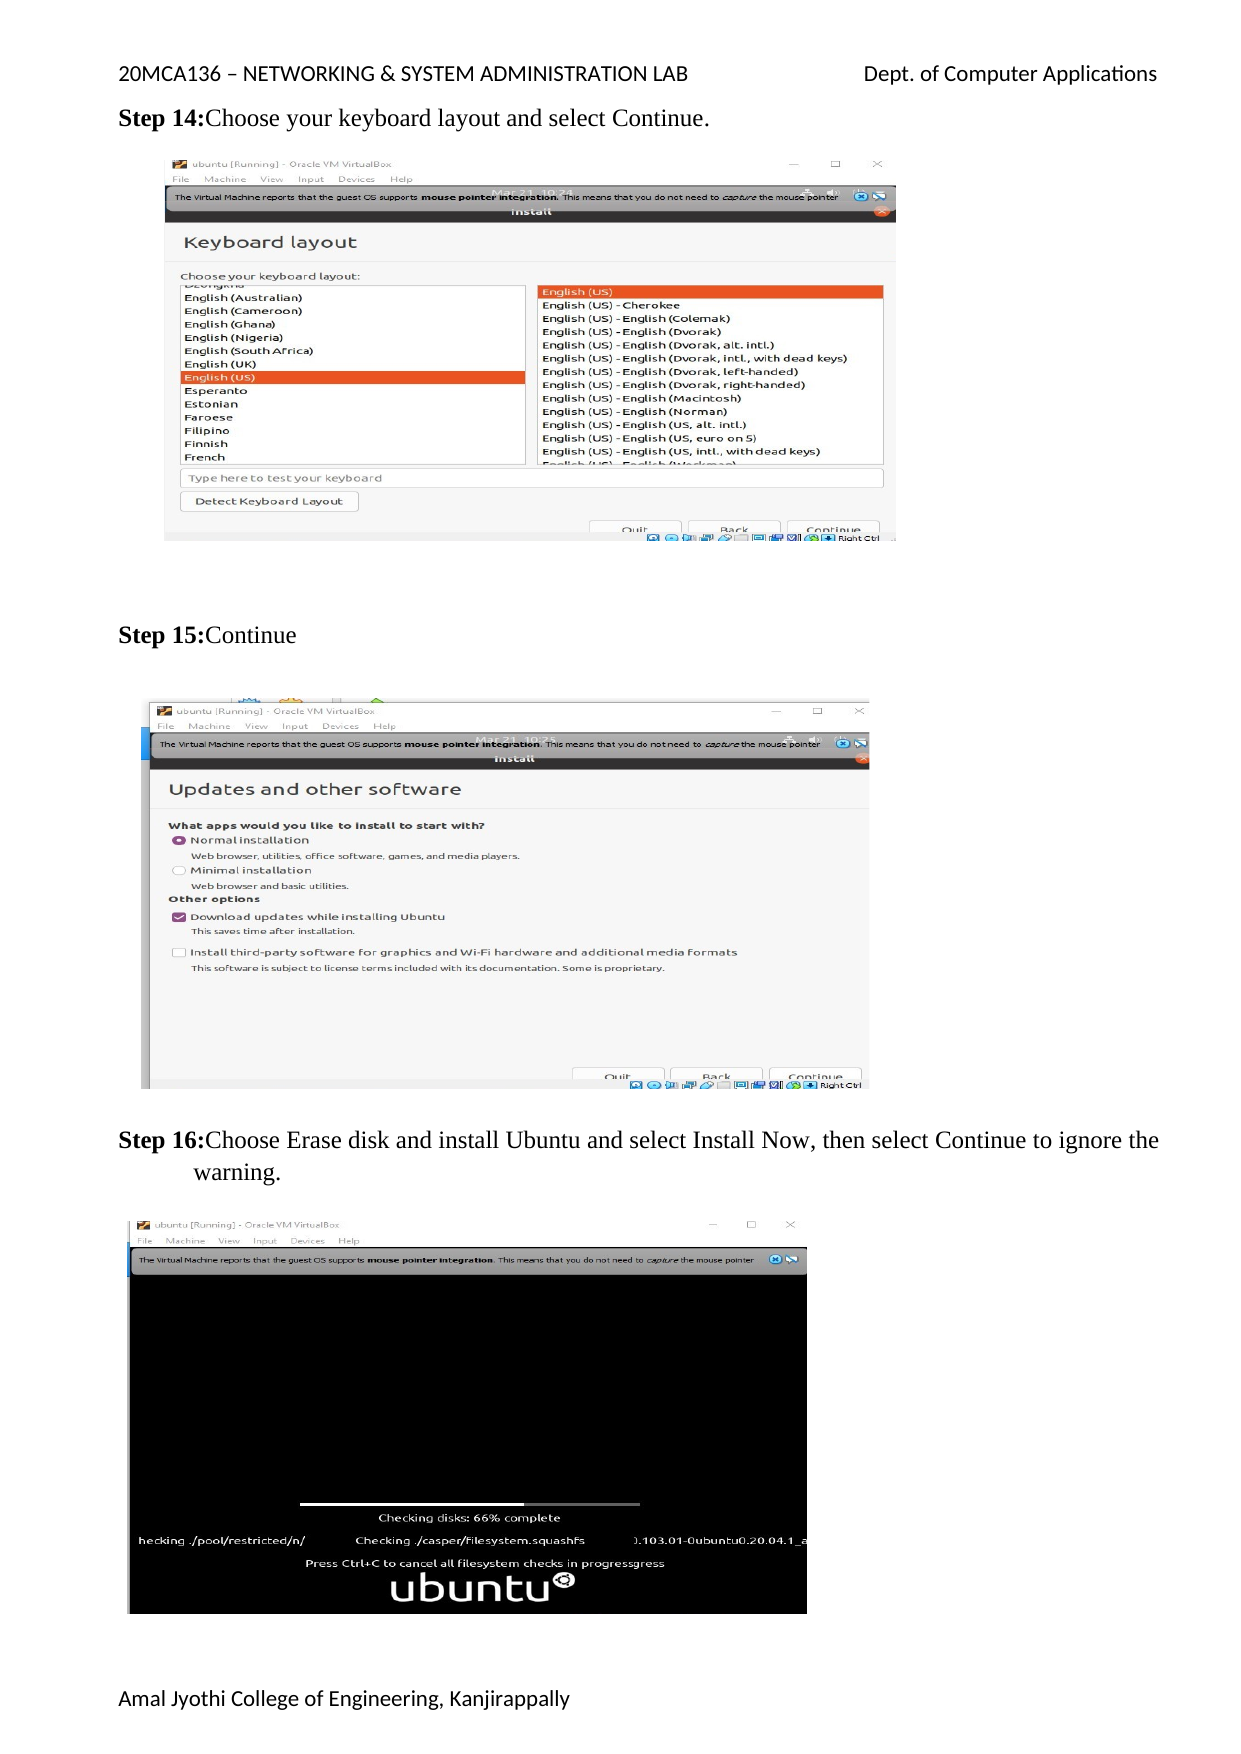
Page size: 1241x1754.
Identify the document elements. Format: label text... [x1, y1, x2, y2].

picture [141, 698, 870, 1089]
picture [127, 1221, 807, 1614]
text Step 15:Continue [118, 621, 1167, 649]
picture [164, 160, 896, 541]
text Step 16:Choose Erase disk and install Ubuntu and select Install Now, then select Continue to ignore the warning. [118, 1126, 1167, 1185]
text Step 14:Choose your keyboard layout and select Continue. [118, 103, 1167, 132]
